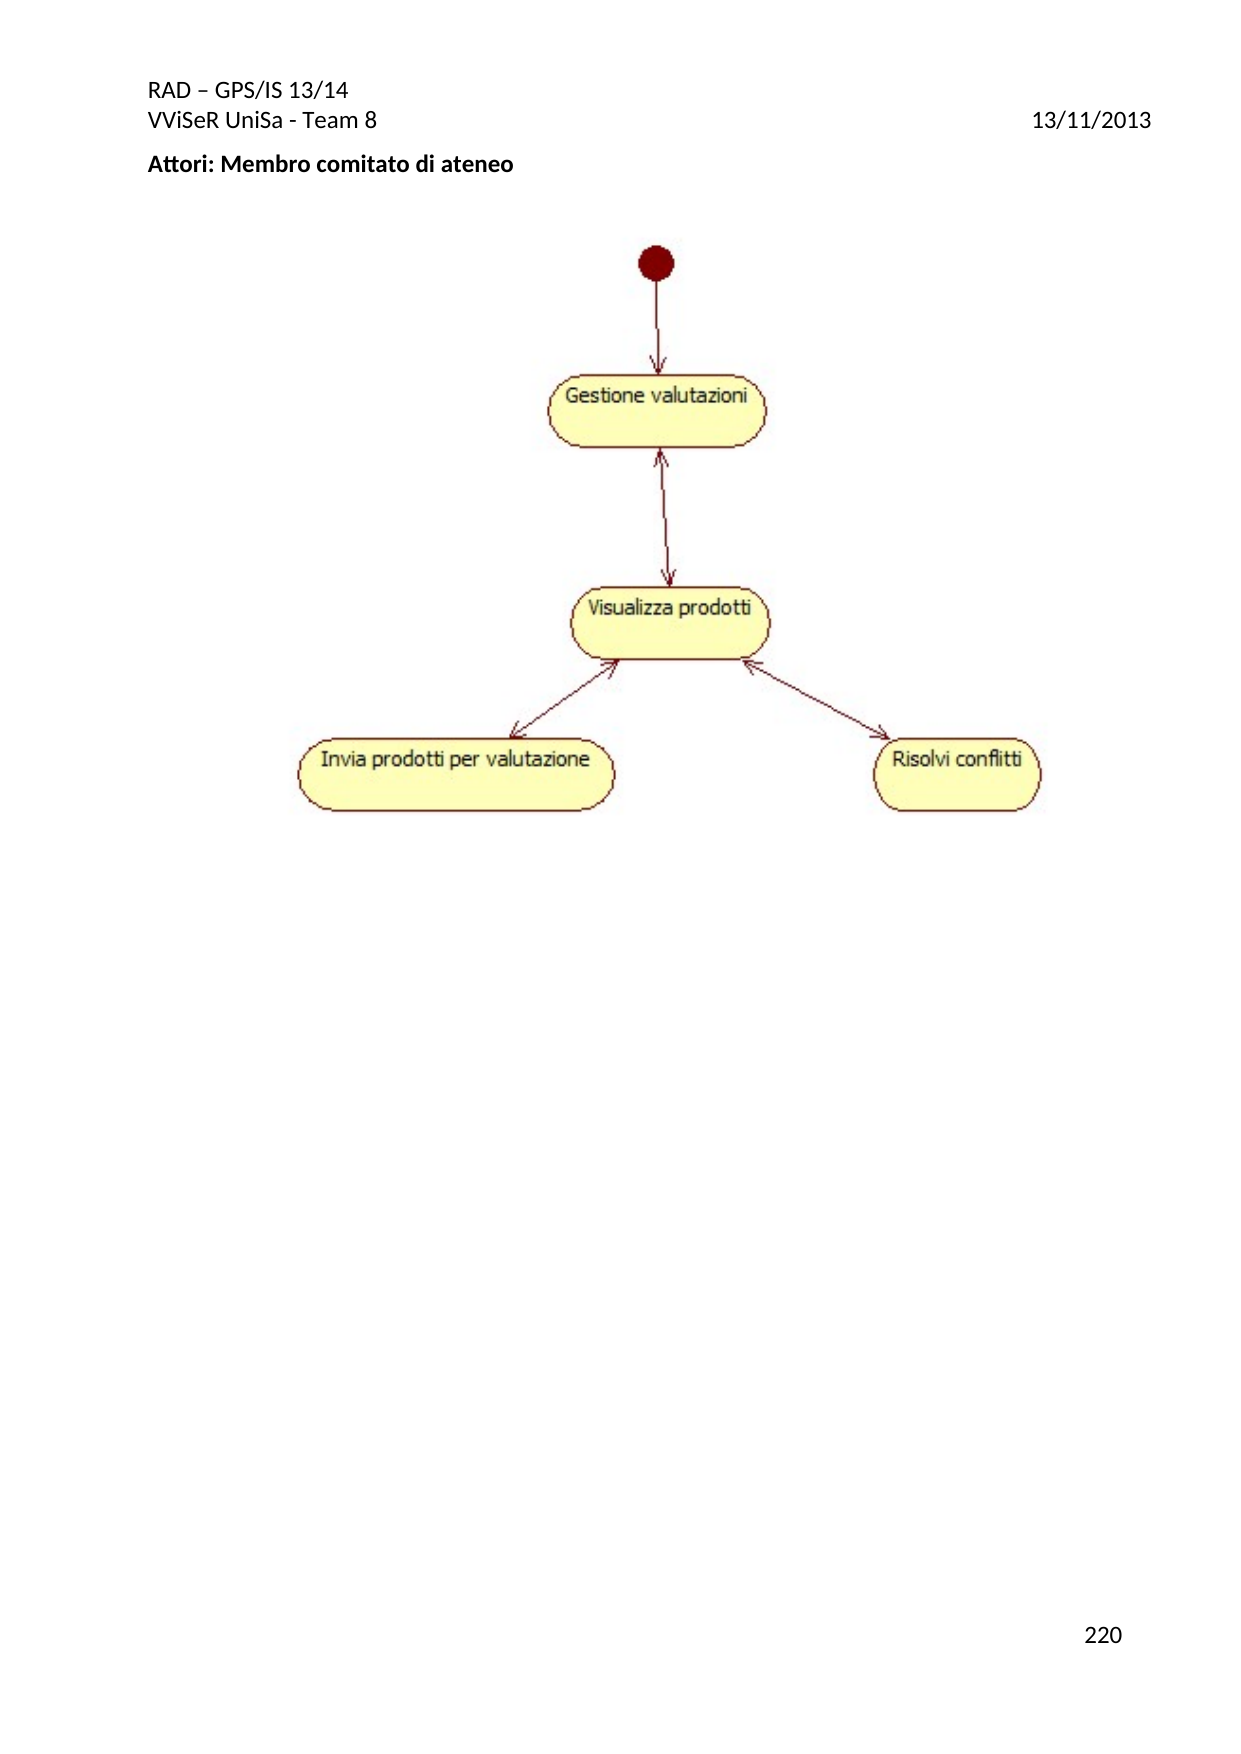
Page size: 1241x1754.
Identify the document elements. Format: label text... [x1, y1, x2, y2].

text Attori: Membro comitato di ateneo [148, 148, 1122, 178]
picture [260, 208, 1080, 850]
